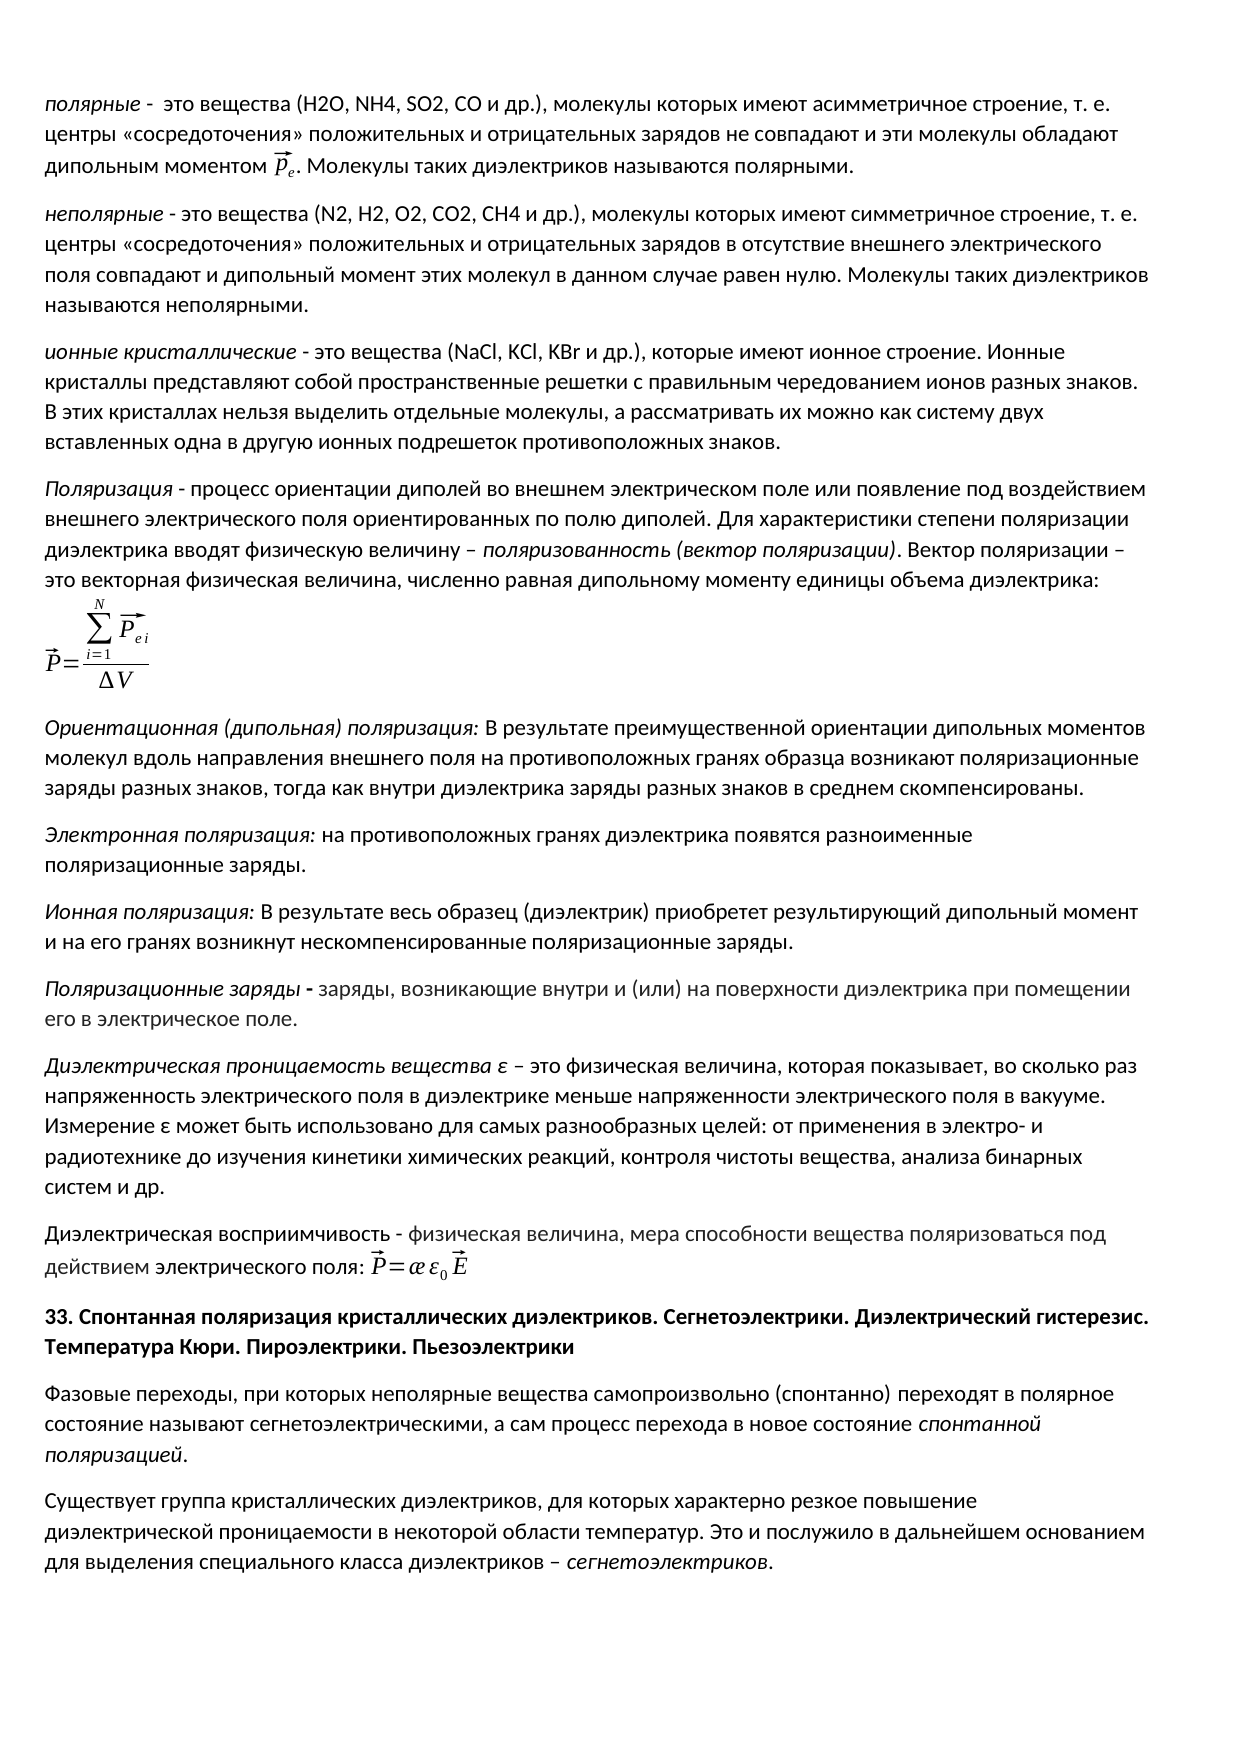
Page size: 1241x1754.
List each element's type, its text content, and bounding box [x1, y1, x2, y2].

text полярные - это вещества (H2O, NH4, SO2, CO и др.), молекулы которых имеют асимметричное строение, т. е. центры «сосредоточения» положительных и отрицательных зарядов не совпадают и эти молекулы обладают дипольным моментом . Молекулы таких диэлектриков называются полярными. [44, 89, 1152, 180]
text Ионная поляризация: В результате весь образец (диэлектрик) приобретет результирующий дипольный момент и на его гранях возникнут нескомпенсированные поляризационные заряды. [44, 897, 1152, 955]
text Диэлектрическая восприимчивость - физическая величина, мера способности вещества поляризоваться под действием электрического поля: [44, 1219, 1152, 1283]
text Поляризация - процесс ориентации диполей во внешнем электрическом поле или появление под воздействием внешнего электрического поля ориентированных по полю диполей. Для характеристики степени поляризации диэлектрика вводят физическую величину – поляризованность (вектор поляризации). Вектор поляризации – это векторная физическая величина, численно равная дипольному моменту единицы объема диэлектрика: [44, 474, 1152, 694]
text Поляризационные заряды - заряды, возникающие внутри и (или) на поверхности диэлектрика при помещении его в электрическое поле. [44, 974, 1152, 1032]
text ионные кристаллические - это вещества (NaCl, KCl, KBr и др.), которые имеют ионное строение. Ионные кристаллы представляют собой пространственные решетки с правильным чередованием ионов разных знаков. В этих кристаллах нельзя выделить отдельные молекулы, а рассматривать их можно как систему двух вставленных одна в другую ионных подрешеток противоположных знаков. [44, 337, 1152, 455]
text Ориентационная (дипольная) поляризация: В результате преимущественной ориентации дипольных моментов молекул вдоль направления внешнего поля на противоположных гранях образца возникают поляризационные заряды разных знаков, тогда как внутри диэлектрика заряды разных знаков в среднем скомпенсированы. [44, 713, 1152, 801]
text 33. Спонтанная поляризация кристаллических диэлектриков. Сегнетоэлектрики. Диэлектрический гистерезис. Температура Кюри. Пироэлектрики. Пьезоэлектрики [44, 1302, 1152, 1360]
text Диэлектрическая проницаемость вещества ε – это физическая величина, которая показывает, во сколько раз напряженность электрического поля в диэлектрике меньше напряженности электрического поля в вакууме. Измерение ε может быть использовано для самых разнообразных целей: от применения в электро- и радиотехнике до изучения кинетики химических реакций, контроля чистоты вещества, анализа бинарных систем и др. [44, 1051, 1152, 1200]
text Фазовые переходы, при которых неполярные вещества самопроизвольно (спонтанно) переходят в полярное состояние называют сегнетоэлектрическими, а сам процесс перехода в новое состояние спонтанной поляризацией. [44, 1379, 1152, 1468]
text Электронная поляризация: на противоположных гранях диэлектрика появятся разноименные поляризационные заряды. [44, 820, 1152, 878]
text Существует группа кристаллических диэлектриков, для которых характерно резкое повышение диэлектрической проницаемости в некоторой области температур. Это и послужило в дальнейшем основанием для выделения специального класса диэлектриков – сегнетоэлектриков. [44, 1487, 1152, 1575]
text неполярные - это вещества (N2, H2, O2, CO2, CH4 и др.), молекулы которых имеют симметричное строение, т. е. центры «сосредоточения» положительных и отрицательных зарядов в отсутствие внешнего электрического поля совпадают и дипольный момент этих молекул в данном случае равен нулю. Молекулы таких диэлектриков называются неполярными. [44, 199, 1152, 318]
